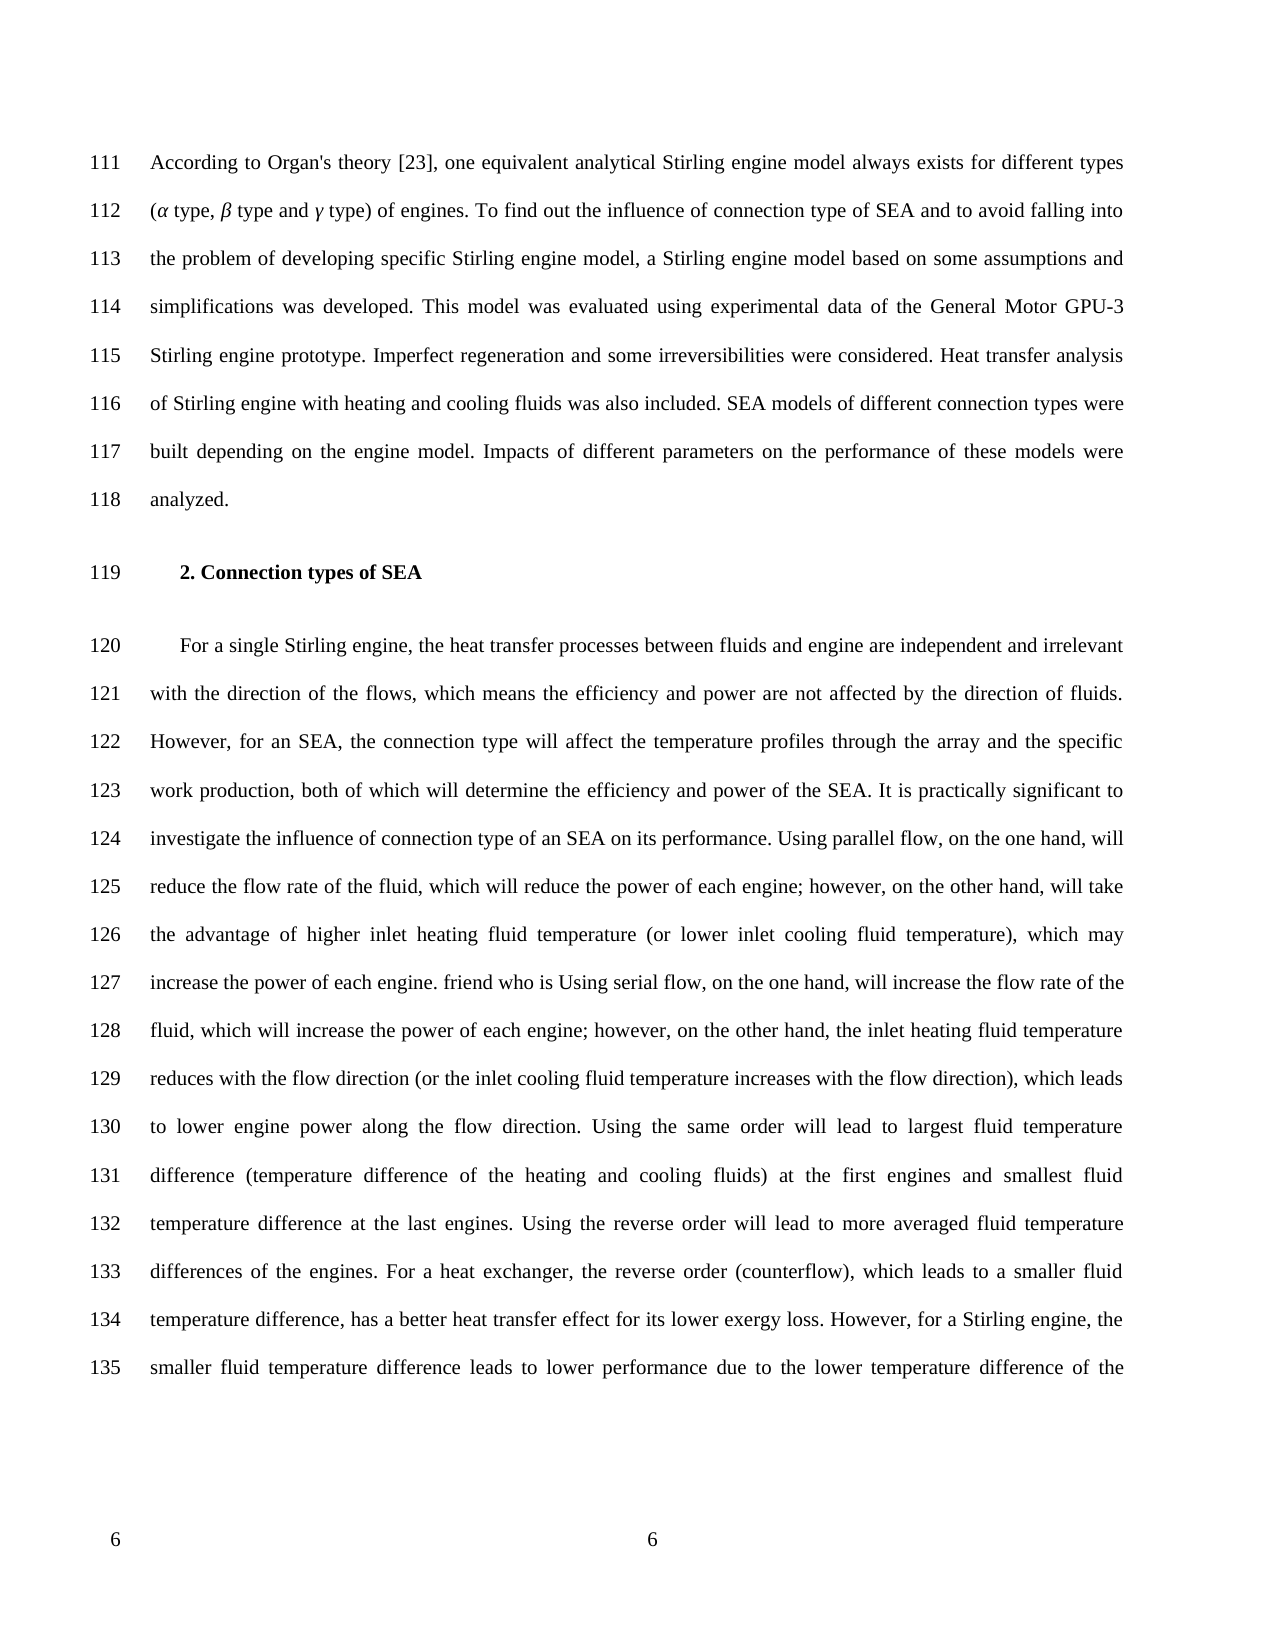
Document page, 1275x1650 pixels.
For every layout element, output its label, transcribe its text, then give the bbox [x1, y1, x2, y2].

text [150, 150, 1125, 511]
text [150, 633, 1125, 1379]
subtitle 2. Connection types of SEA [150, 560, 1125, 584]
